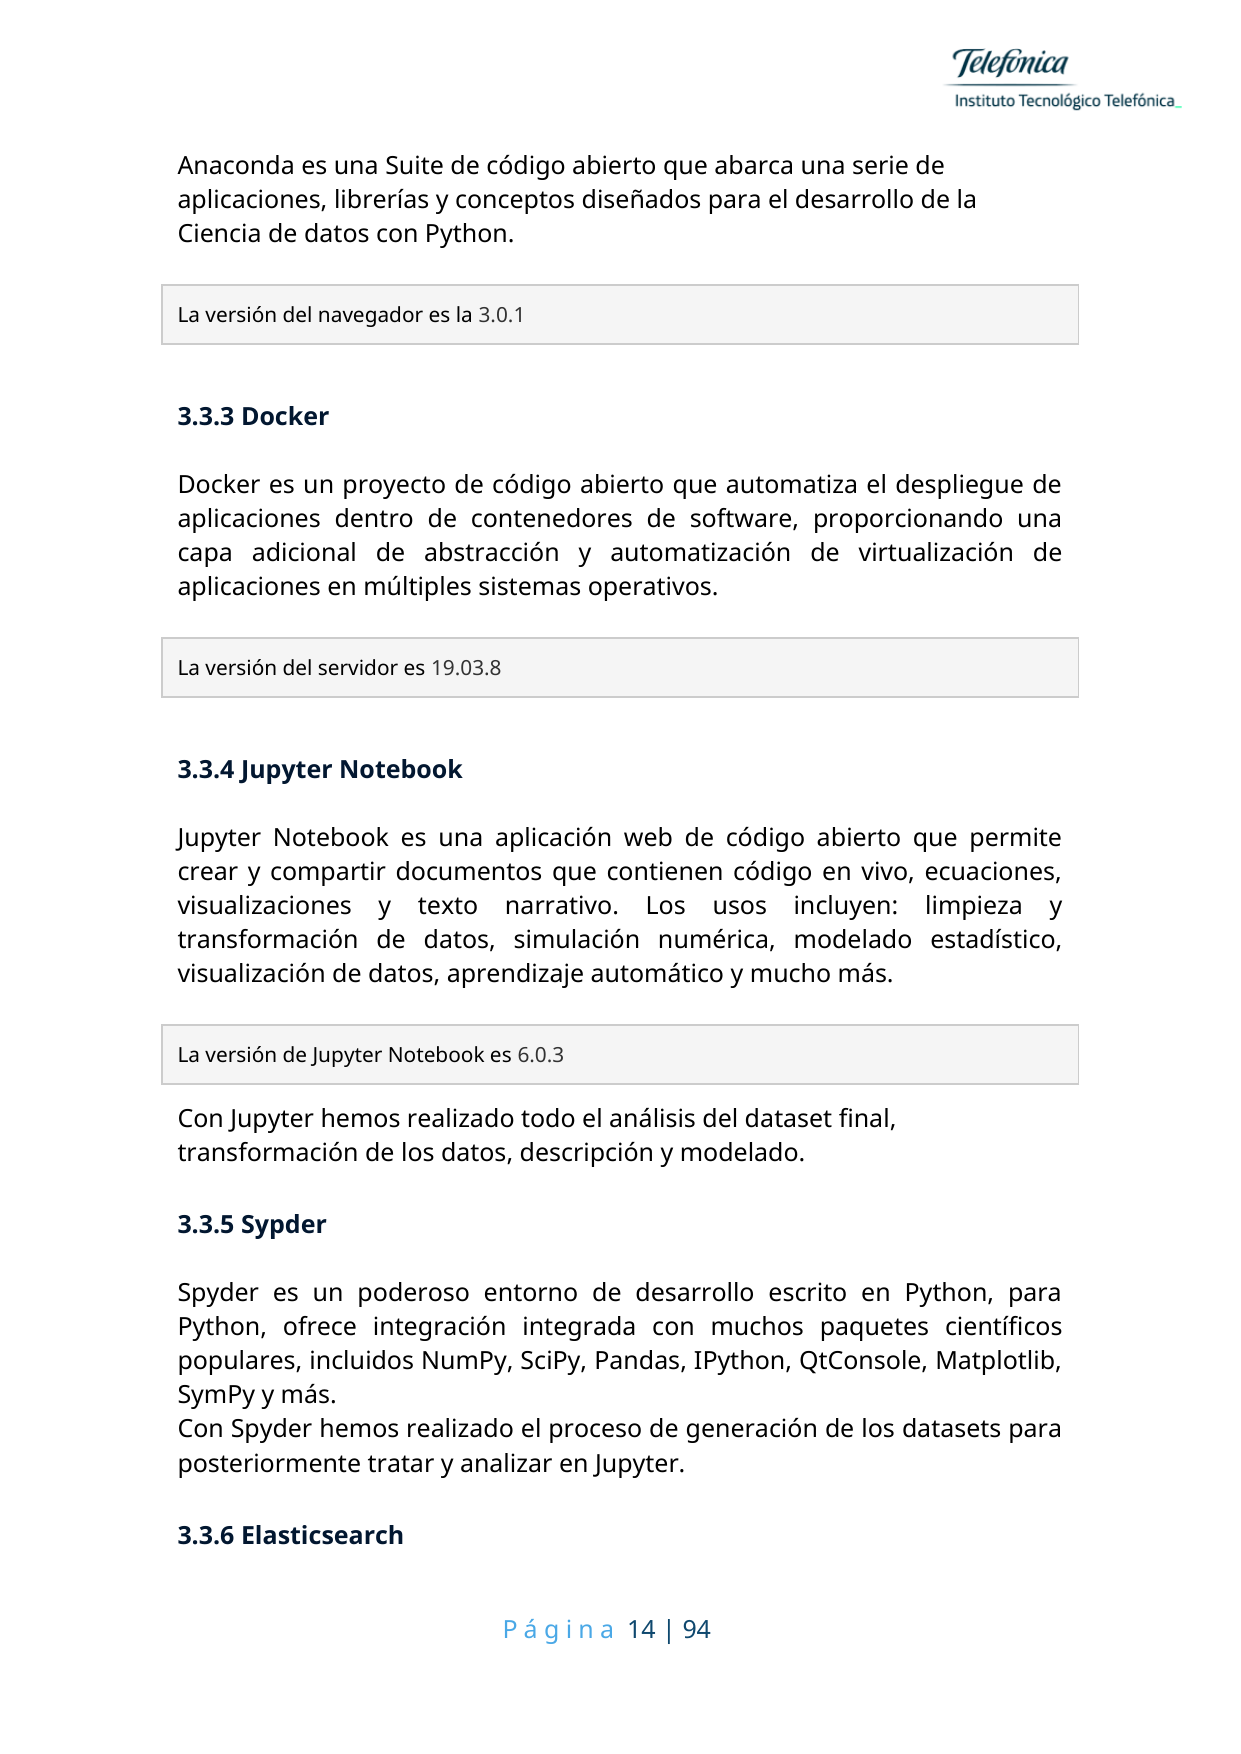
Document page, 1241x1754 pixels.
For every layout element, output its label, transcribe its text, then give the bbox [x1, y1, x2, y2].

text Docker es un proyecto de código abierto que automatiza el despliegue de aplicaciones dentro de contenedores de software, proporcionando una capa adicional de abstracción y automatización de virtualización de aplicaciones en múltiples sistemas operativos. ​ [177, 467, 1063, 603]
subtitle 3.3.4 Jupyter Notebook [177, 752, 1063, 786]
text Con Spyder hemos realizado el proceso de generación de los datasets para posteriormente tratar y analizar en Jupyter. [177, 1411, 1063, 1479]
text Anaconda es una Suite de código abierto que abarca una serie de aplicaciones, librerías y conceptos diseñados para el desarrollo de la Ciencia de datos con Python. [177, 148, 1063, 250]
text La versión del servidor es 19.03.8 [163, 639, 1078, 696]
text La versión de Jupyter Notebook es 6.0.3 [163, 1026, 1078, 1083]
text Con Jupyter hemos realizado todo el análisis del dataset final, transformación de los datos, descripción y modelado. [177, 1100, 1063, 1168]
subtitle 3.3.5 Sypder [177, 1207, 1063, 1241]
text Spyder es un poderoso entorno de desarrollo escrito en Python, para Python, ofrece integración integrada con muchos paquetes científicos populares, incluidos NumPy, SciPy, Pandas, IPython, QtConsole, Matplotlib, SymPy y más. [177, 1275, 1063, 1411]
text Jupyter Notebook es una aplicación web de código abierto que permite crear y compartir documentos que contienen código en vivo, ecuaciones, visualizaciones y texto narrativo. Los usos incluyen: limpieza y transformación de datos, simulación numérica, modelado estadístico, visualización de datos, aprendizaje automático y mucho más. [177, 820, 1063, 990]
picture [892, 21, 1215, 128]
text La versión del navegador es la 3.0.1 [163, 286, 1078, 343]
subtitle 3.3.3 Docker [177, 398, 1063, 433]
subtitle 3.3.6 Elasticsearch [177, 1517, 1063, 1552]
